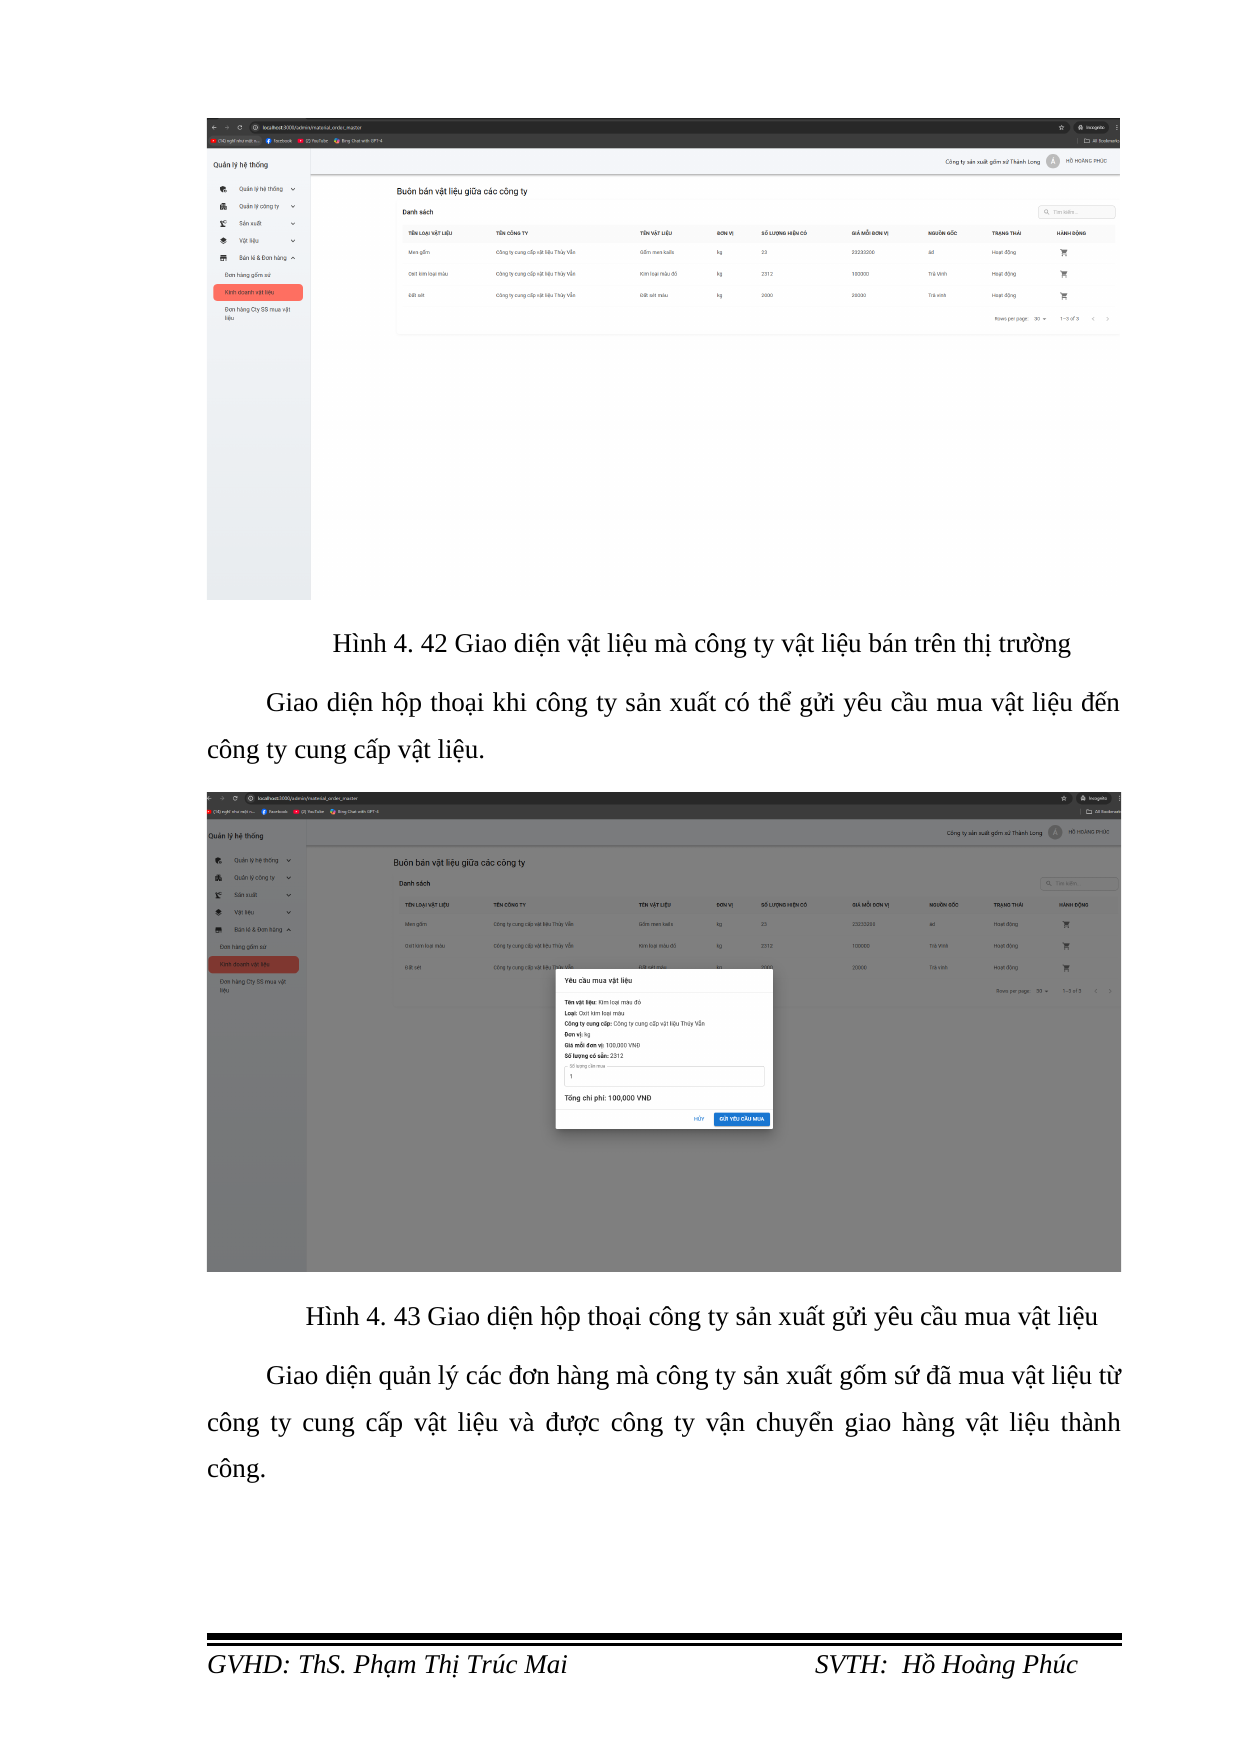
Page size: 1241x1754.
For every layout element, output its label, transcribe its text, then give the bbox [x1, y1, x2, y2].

picture [206, 792, 1122, 1272]
picture [206, 118, 1120, 600]
text Hình 4. 42 Giao diện vật liệu mà công ty vật liệu bán trên thị trường [207, 627, 1122, 658]
text Hình 4. 43 Giao diện hộp thoại công ty sản xuất gửi yêu cầu mua vật liệu [207, 1300, 1122, 1331]
text Giao diện quản lý các đơn hàng mà công ty sản xuất gốm sứ đã mua vật liệu từ công ty cung cấp vật liệu và được công ty vận chuyển giao hàng vật liệu thành công. [207, 1359, 1122, 1484]
text Giao diện hộp thoại khi công ty sản xuất có thể gửi yêu cầu mua vật liệu đến công ty cung cấp vật liệu. [207, 687, 1122, 764]
